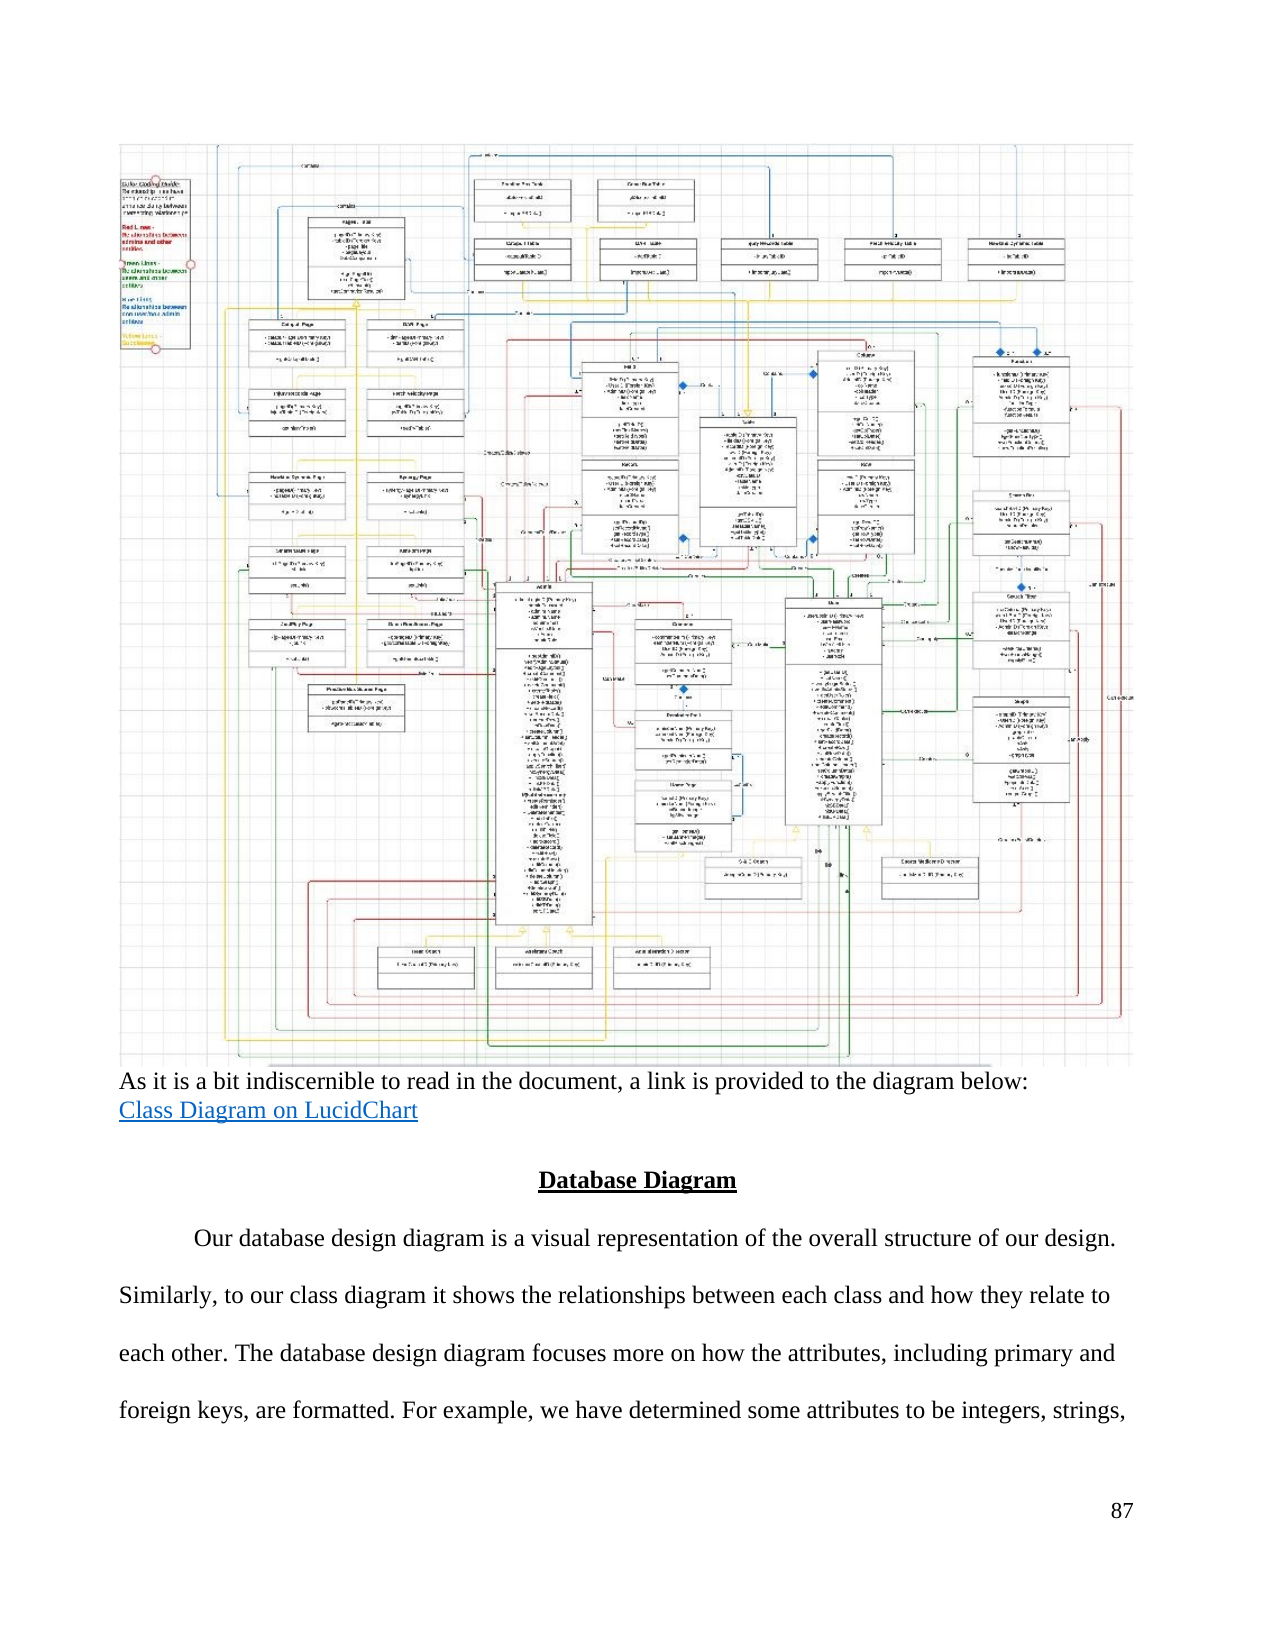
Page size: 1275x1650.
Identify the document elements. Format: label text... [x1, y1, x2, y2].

text Database Diagram [531, 1165, 744, 1194]
text As it is a bit indiscernible to read in the document, a link is provided to the diagram below: [119, 1067, 1133, 1095]
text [119, 1223, 1133, 1424]
picture [118, 143, 1134, 1067]
text Class Diagram on LucidChart [119, 1095, 1133, 1124]
